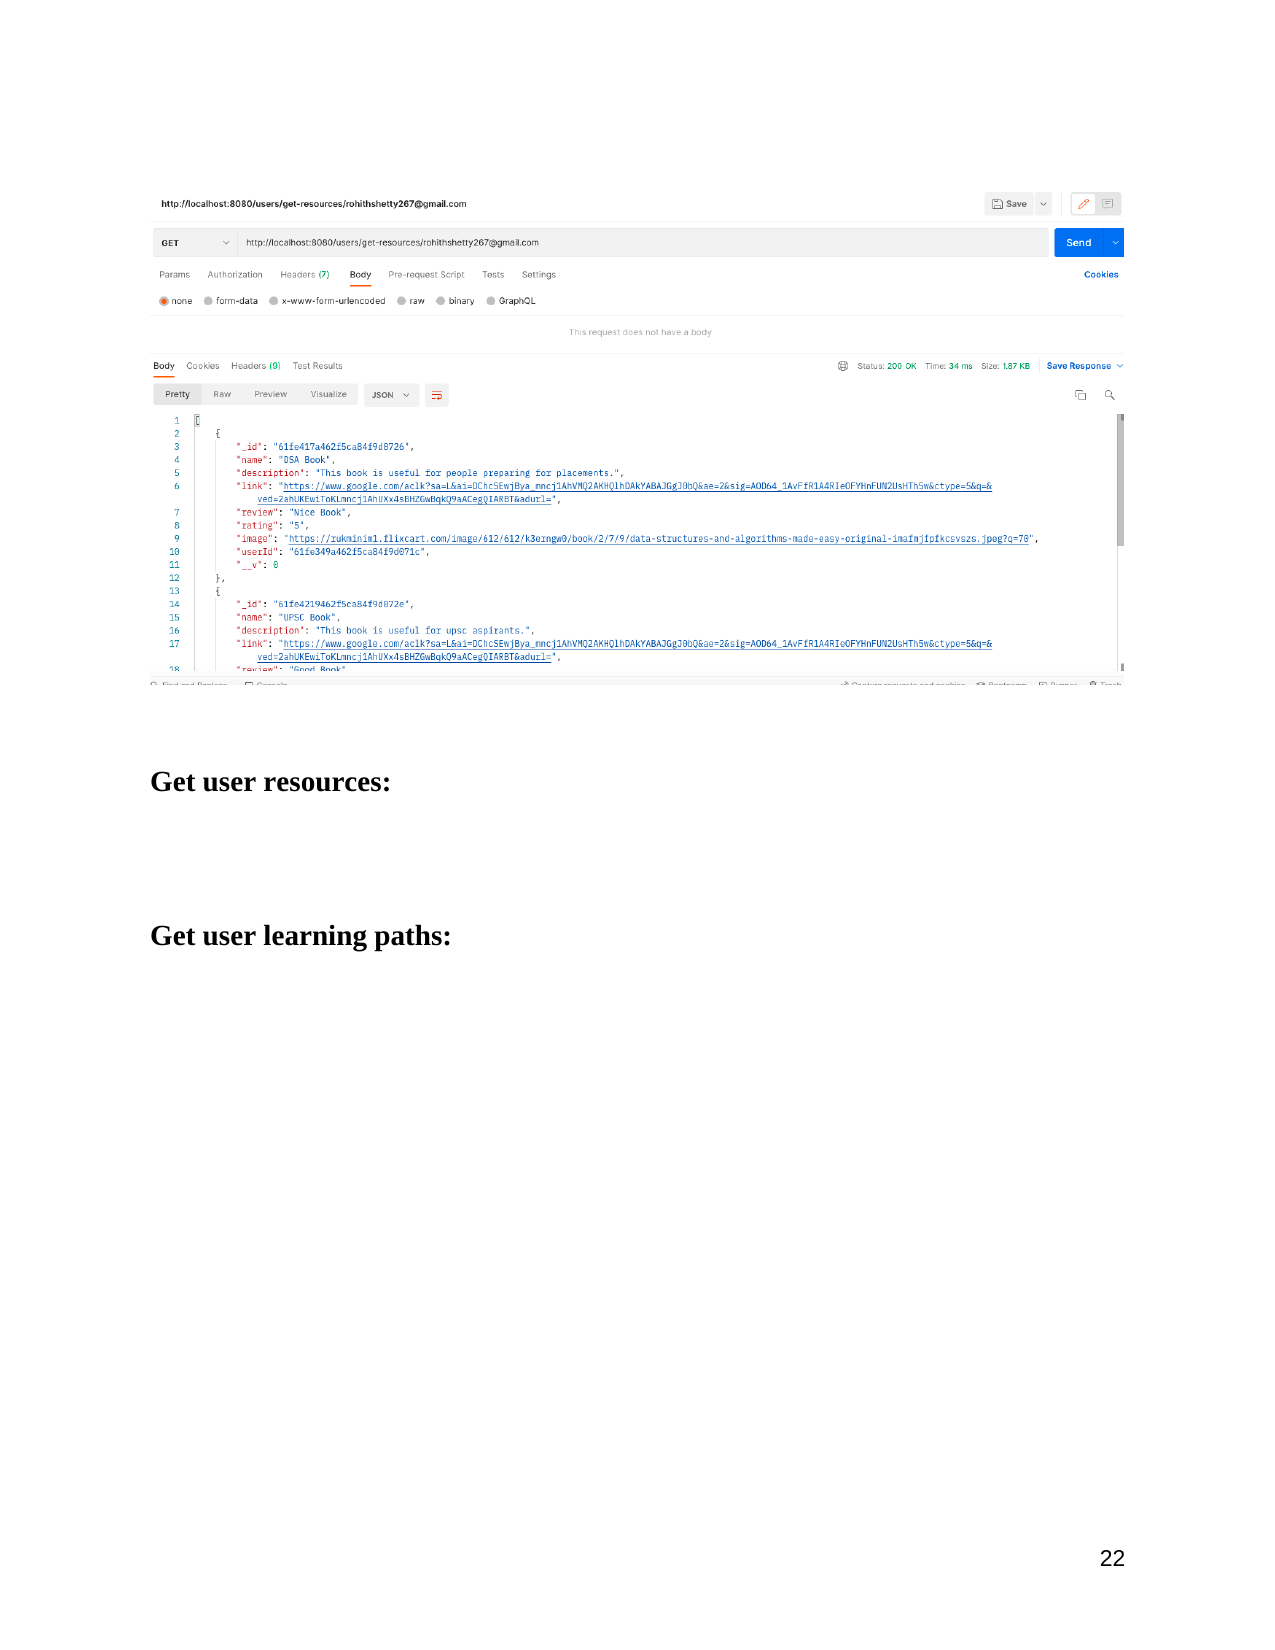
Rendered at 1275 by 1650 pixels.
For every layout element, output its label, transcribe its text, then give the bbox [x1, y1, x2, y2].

picture [148, 189, 1124, 685]
text Get user resources: [150, 764, 1125, 797]
text Get user learning paths: [150, 918, 1125, 951]
